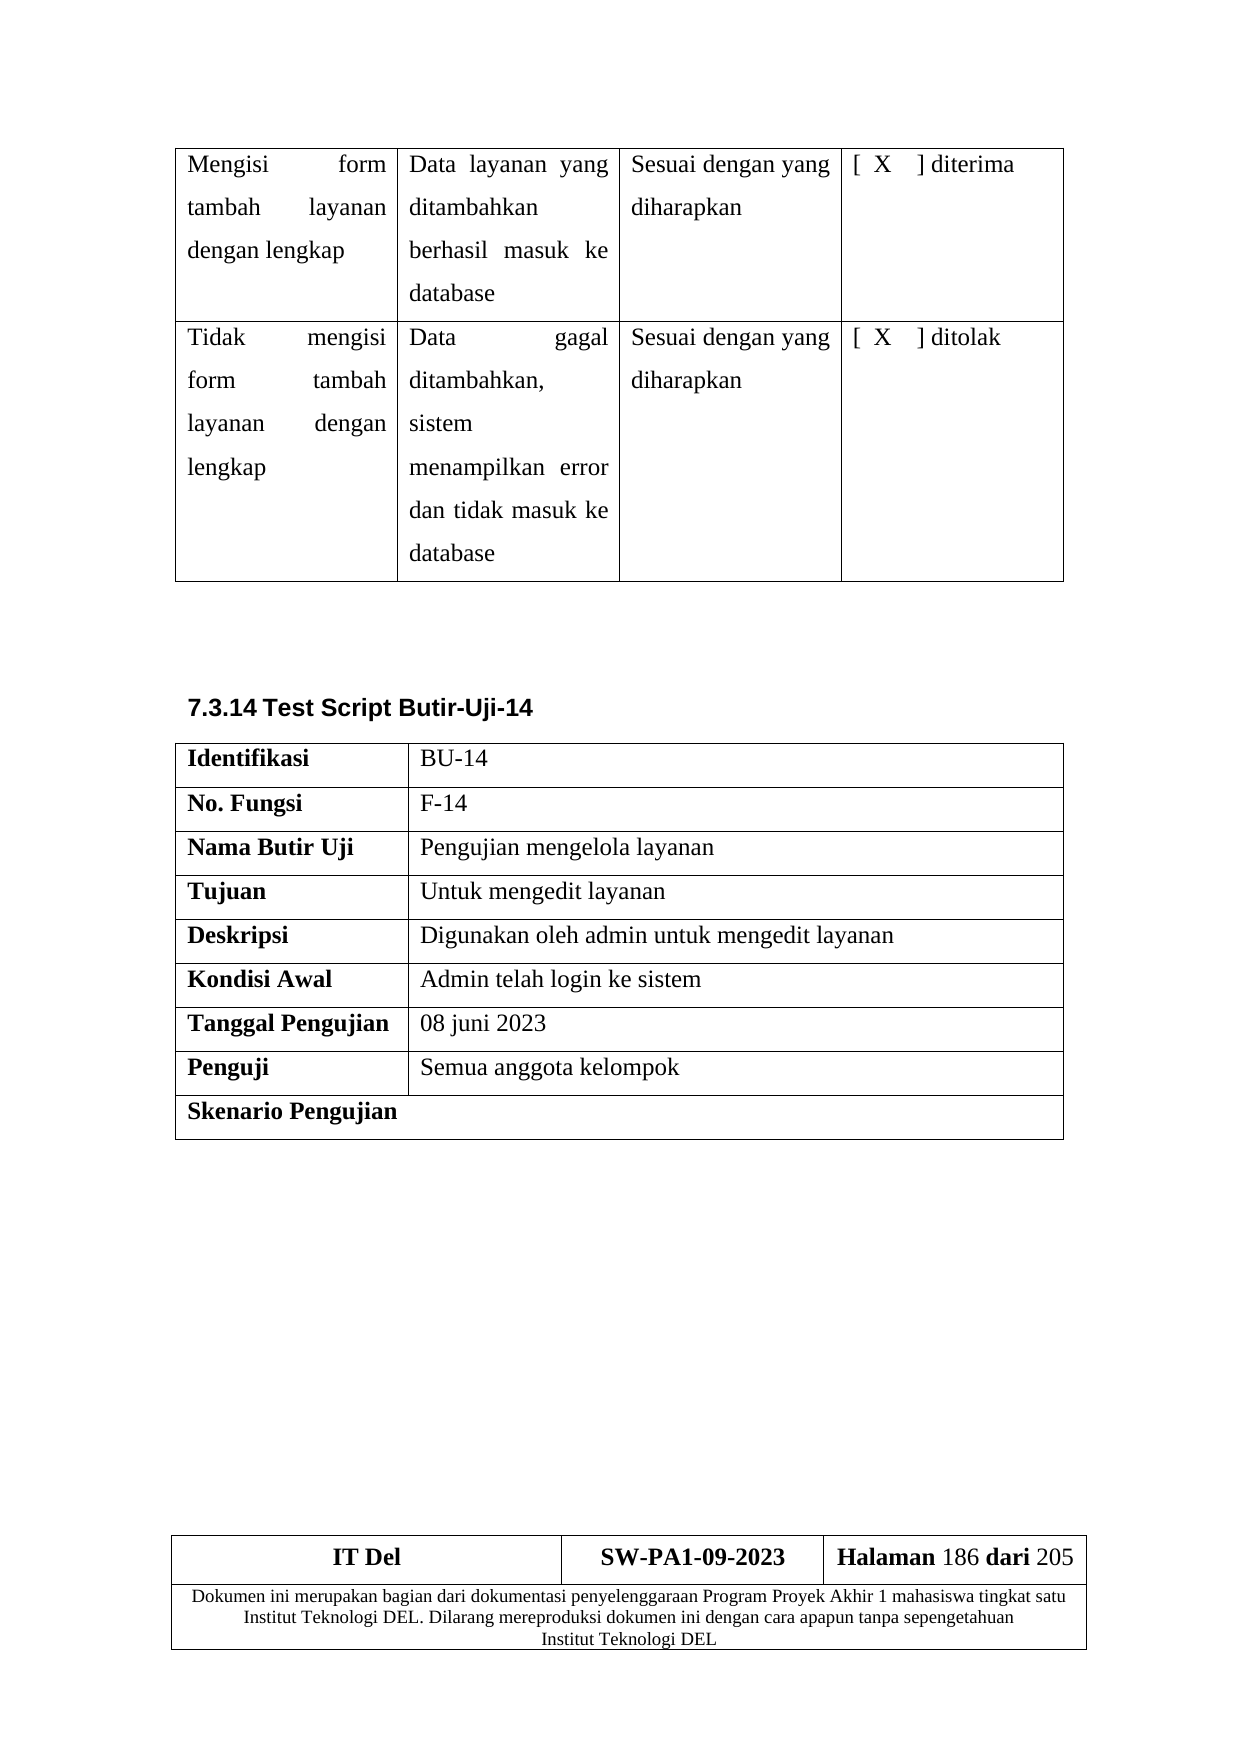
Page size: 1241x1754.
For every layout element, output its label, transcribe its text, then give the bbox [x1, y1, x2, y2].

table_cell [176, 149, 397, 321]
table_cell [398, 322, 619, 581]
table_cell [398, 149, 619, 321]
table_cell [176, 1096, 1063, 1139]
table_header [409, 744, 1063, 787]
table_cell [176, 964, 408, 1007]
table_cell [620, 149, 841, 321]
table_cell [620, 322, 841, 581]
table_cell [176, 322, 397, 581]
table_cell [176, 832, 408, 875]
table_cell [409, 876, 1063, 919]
subtitle Test Script Butir-Uji-14 [187, 693, 1092, 722]
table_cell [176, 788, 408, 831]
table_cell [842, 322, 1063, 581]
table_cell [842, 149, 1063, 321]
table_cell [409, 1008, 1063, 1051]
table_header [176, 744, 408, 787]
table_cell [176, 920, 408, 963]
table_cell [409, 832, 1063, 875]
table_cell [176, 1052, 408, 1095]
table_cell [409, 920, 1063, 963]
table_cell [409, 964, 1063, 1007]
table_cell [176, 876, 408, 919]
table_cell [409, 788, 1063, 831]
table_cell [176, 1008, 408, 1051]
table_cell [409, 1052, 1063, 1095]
